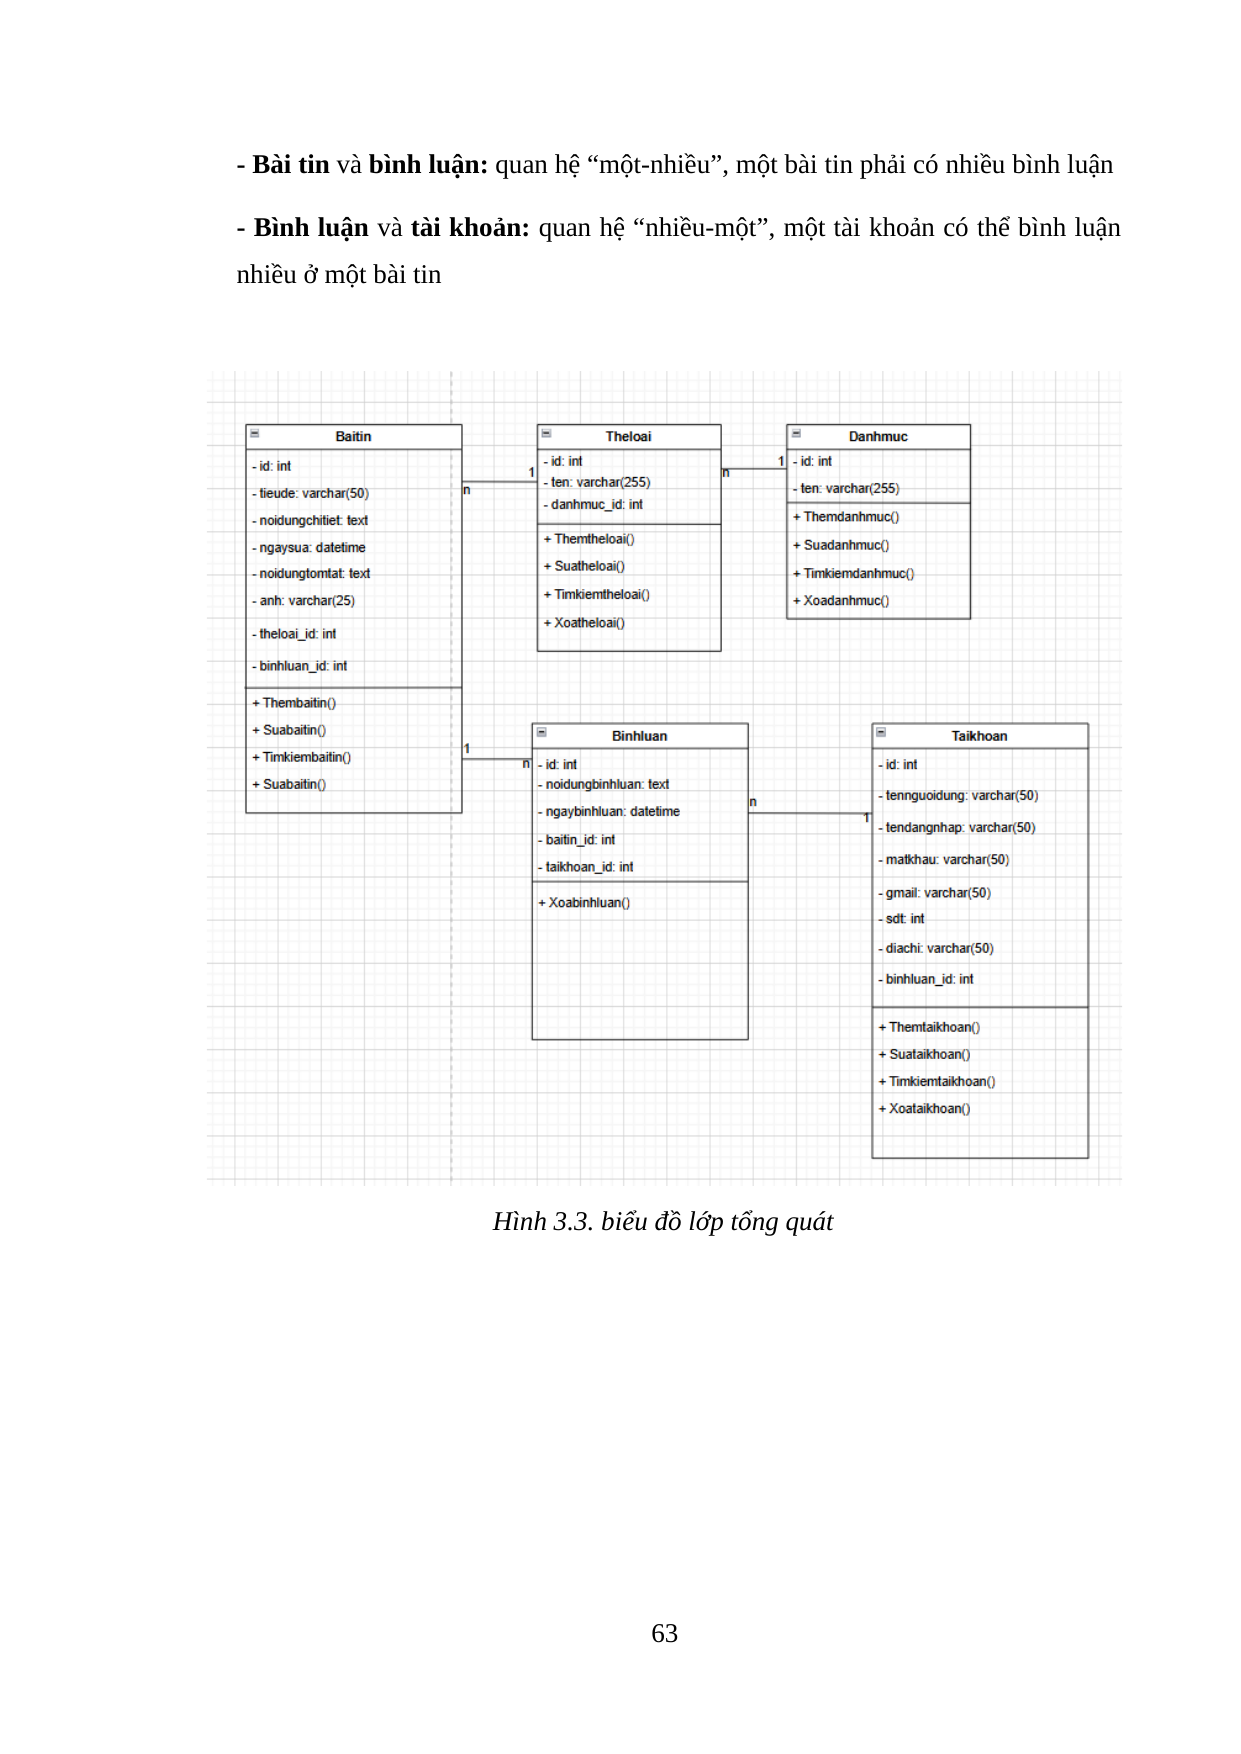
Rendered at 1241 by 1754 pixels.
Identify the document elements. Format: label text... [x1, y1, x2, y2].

text - Bài tin và bình luận: quan hệ “một-nhiều”, một bài tin phải có nhiều bình luận [236, 148, 1122, 179]
text Hình 3.3. biểu đồ lớp tổng quát [207, 1204, 1122, 1236]
text - Bình luận và tài khoản: quan hệ “nhiều-một”, một tài khoản có thể bình luận nhiều ở một bài tin [236, 211, 1122, 289]
picture [206, 371, 1123, 1186]
